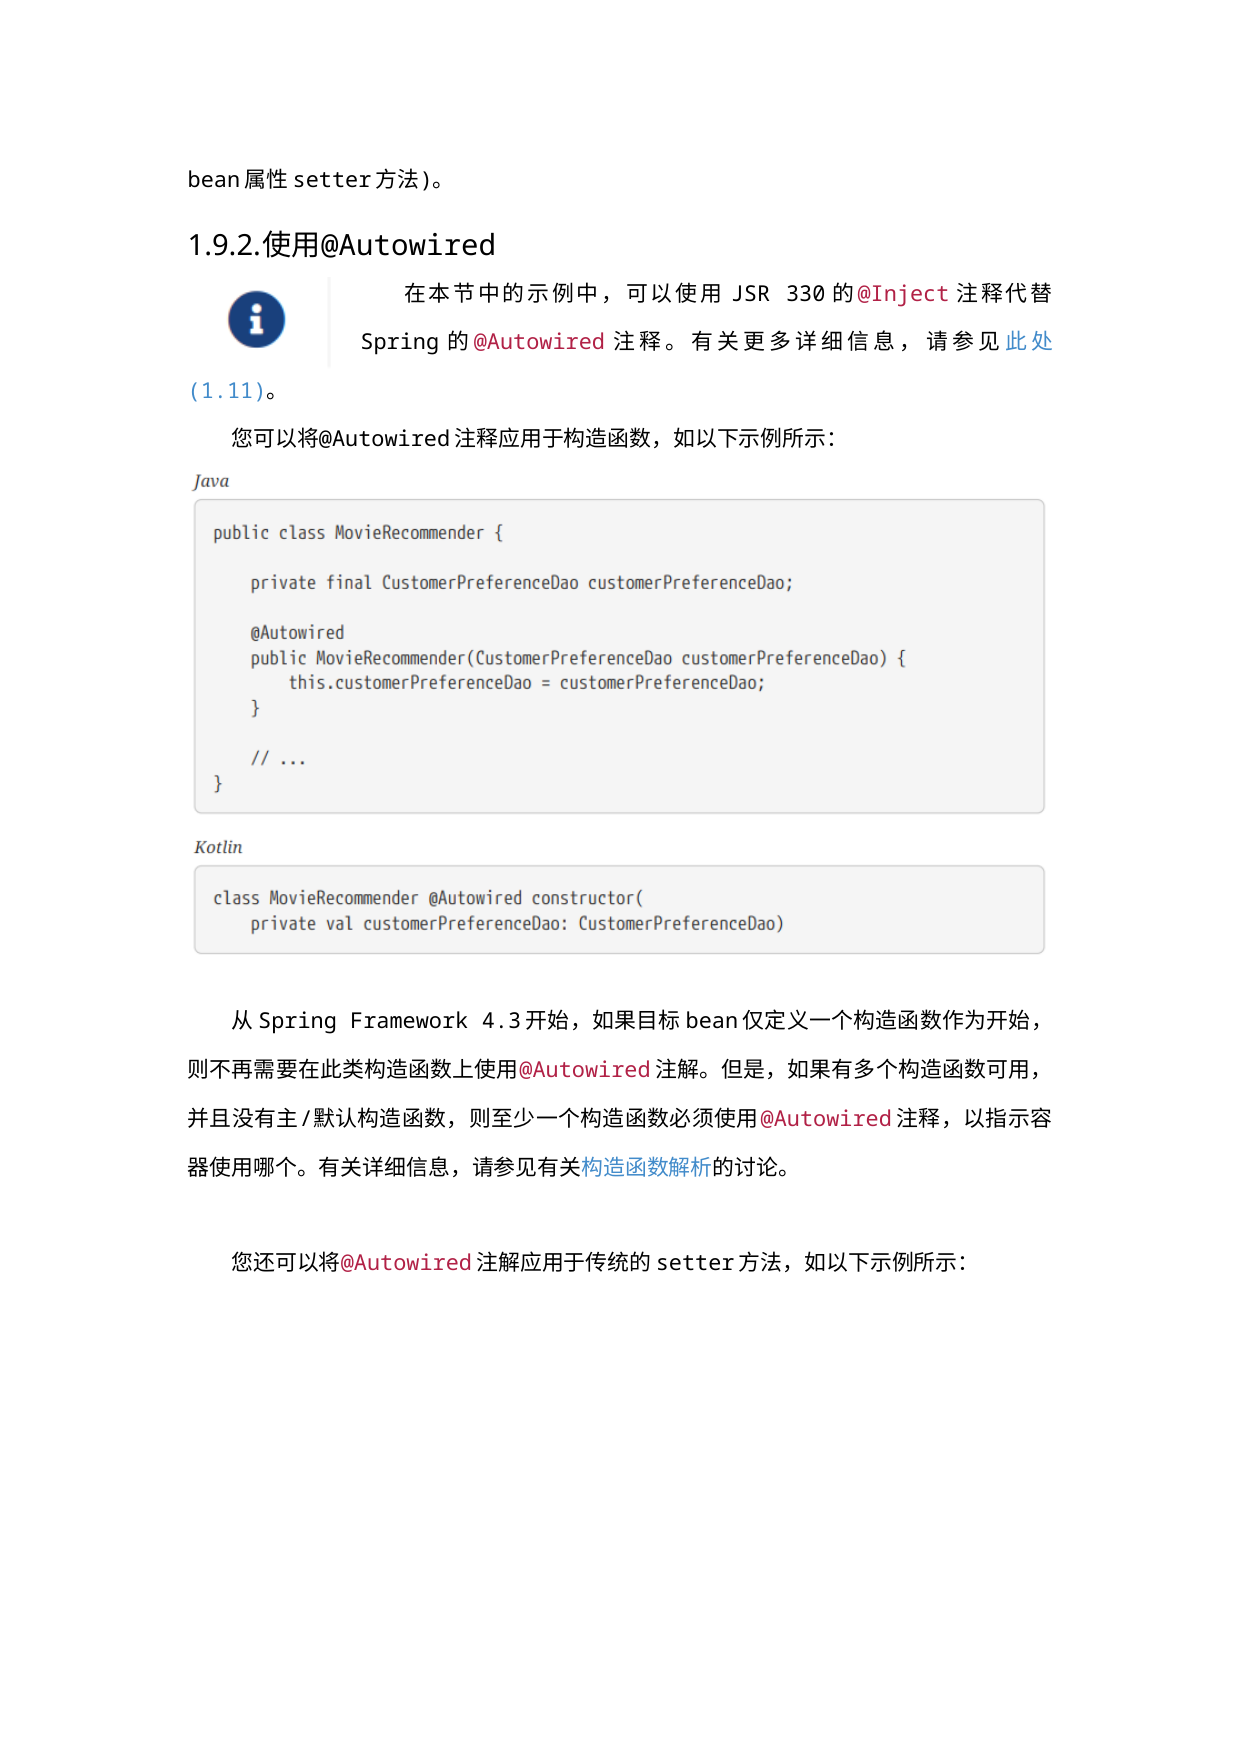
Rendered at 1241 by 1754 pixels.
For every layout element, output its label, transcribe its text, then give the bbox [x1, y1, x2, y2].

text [187, 162, 1053, 194]
text 您还可以将@Autowired注解应用于传统的setter方法，如以下示例所示： [187, 1245, 1053, 1277]
text 从Spring Framework 4.3开始，如果目标bean仅定义一个构造函数作为开始，则不再需要在此类构造函数上使用@Autowired注解。但是，如果有多个构造函数可用，并且没有主/默认构造函数，则至少一个构造函数必须使用@Autowired注释，以指示容器使用哪个。有关详细信息，请参见有关构造函数解析的讨论。 [187, 1003, 1053, 1182]
list 使用@Autowired [187, 210, 1053, 275]
picture [202, 277, 342, 370]
text 在本节中的示例中，可以使用JSR 330的@Inject注释代替Spring的@Autowired注释。有关更多详细信息，请参见此处(1.11)。 [187, 275, 1053, 405]
text 您可以将@Autowired注释应用于构造函数，如以下示例所示： [187, 421, 1053, 454]
picture [187, 469, 1052, 972]
